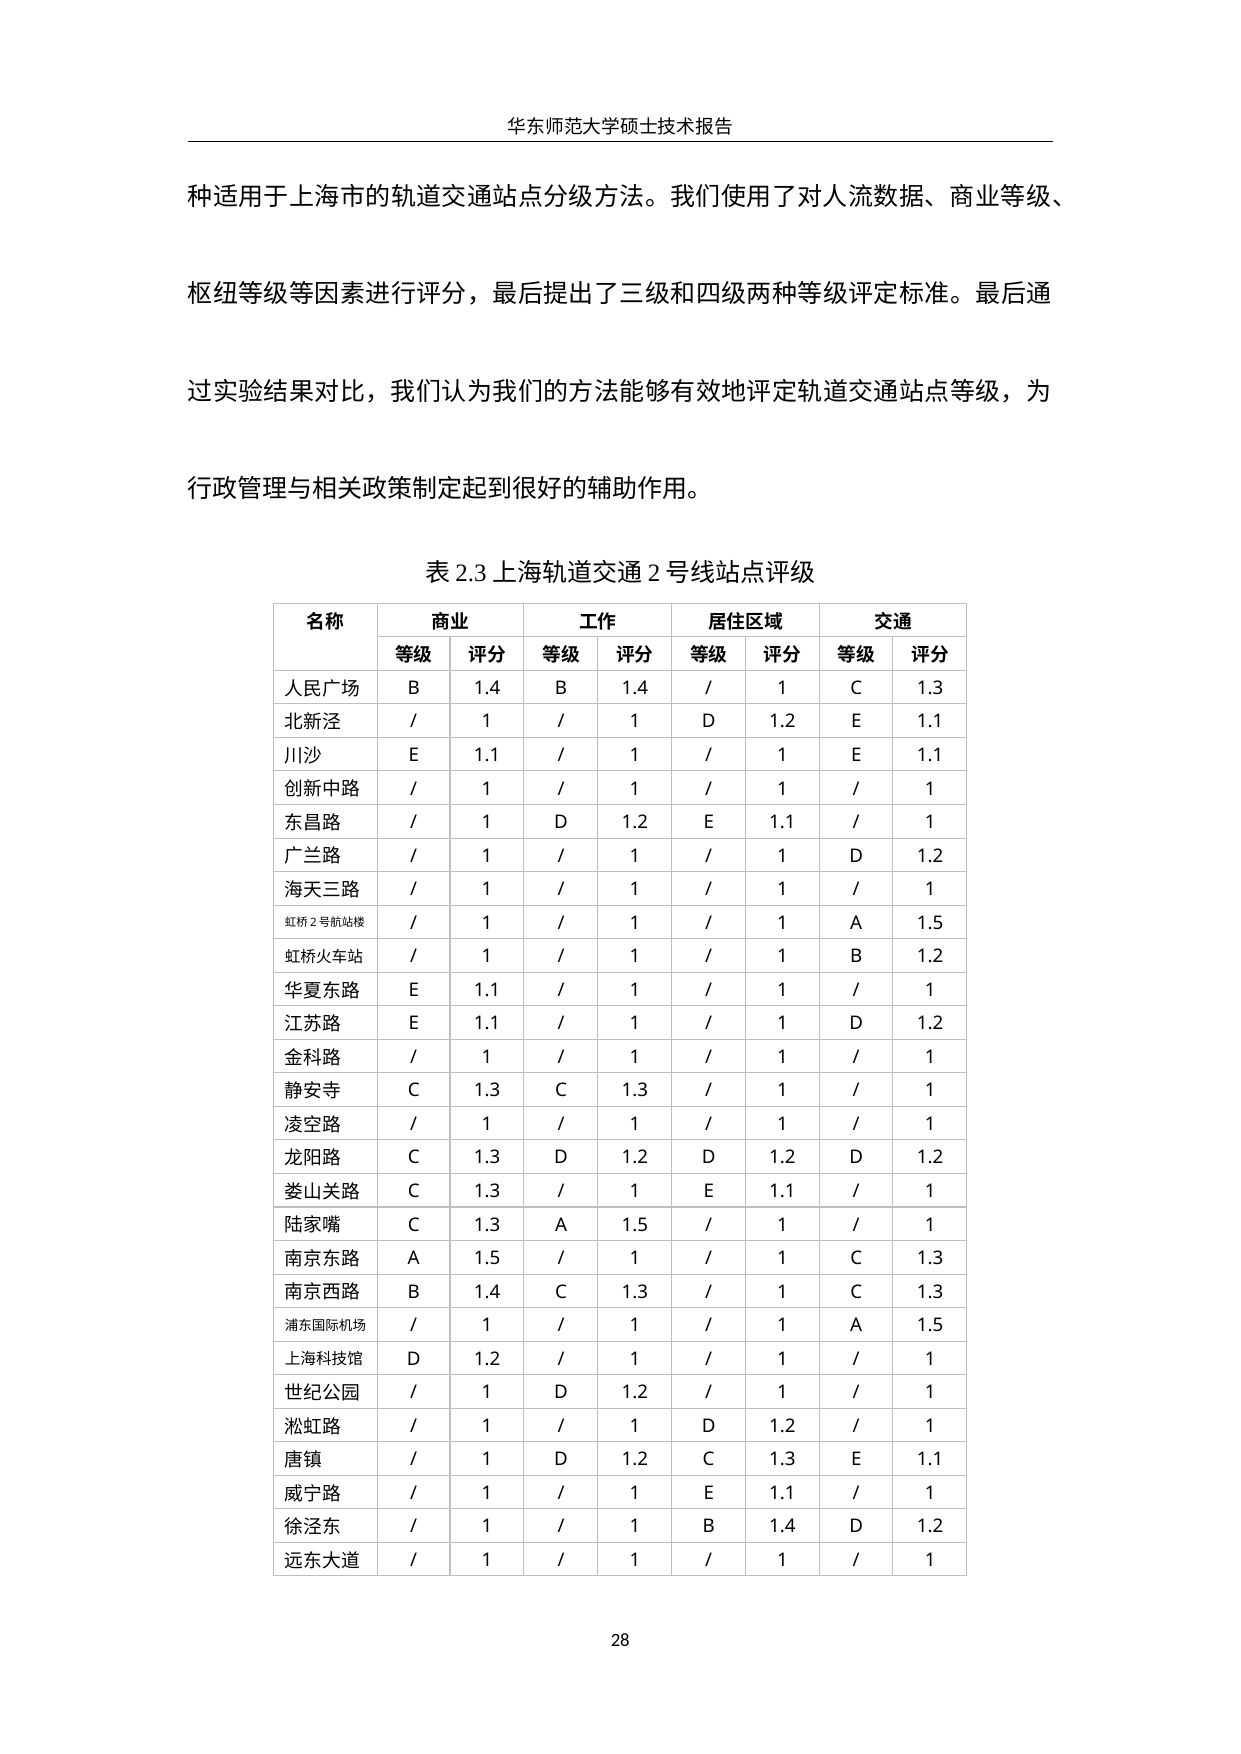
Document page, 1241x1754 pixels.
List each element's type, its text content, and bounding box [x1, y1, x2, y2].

table_cell / [820, 771, 892, 804]
table_cell / [524, 1174, 597, 1206]
table_cell 1.3 [451, 1073, 523, 1106]
table_cell 1.3 [451, 1208, 523, 1240]
table_cell / [820, 1107, 892, 1139]
table_cell 1 [451, 1509, 523, 1542]
table_cell 1 [893, 1208, 966, 1240]
table_cell 东昌路 [274, 805, 377, 837]
table_cell 1 [746, 939, 819, 972]
table_cell 1.3 [598, 1275, 671, 1307]
table_cell 金科路 [274, 1040, 377, 1072]
table_cell / [378, 1308, 449, 1341]
table_cell A [378, 1241, 449, 1273]
table_cell 1 [893, 1476, 966, 1508]
table_cell 1 [746, 1543, 819, 1575]
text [187, 162, 1053, 519]
table_cell 1 [598, 1107, 671, 1139]
table_cell / [820, 1174, 892, 1206]
table_cell 1 [598, 839, 671, 871]
table_cell / [378, 939, 449, 972]
table_cell / [820, 872, 892, 904]
table_cell 1.5 [451, 1241, 523, 1273]
table_cell / [672, 872, 745, 904]
table_cell 评分 [746, 637, 819, 670]
table_cell / [672, 671, 745, 703]
table_cell 1 [598, 872, 671, 904]
table_cell 1.3 [893, 671, 966, 703]
table_cell 广兰路 [274, 839, 377, 871]
table_cell 1 [746, 1208, 819, 1240]
table_cell / [524, 1107, 597, 1139]
table_cell 华夏东路 [274, 973, 377, 1005]
table_cell / [524, 738, 597, 770]
table_cell D [524, 1140, 597, 1173]
table_cell E [672, 805, 745, 837]
table_cell C [378, 1208, 449, 1240]
table_header 交通 [820, 604, 966, 636]
table_cell 远东大道 [274, 1543, 377, 1575]
table_cell 1 [746, 1241, 819, 1273]
table_cell / [378, 1509, 449, 1542]
table_cell / [524, 1342, 597, 1374]
table_cell 川沙 [274, 738, 377, 770]
table_cell 1.2 [451, 1342, 523, 1374]
table_cell 海天三路 [274, 872, 377, 904]
table_cell 1.2 [746, 1140, 819, 1173]
table_cell 1 [893, 1342, 966, 1374]
table_cell 凌空路 [274, 1107, 377, 1139]
table_cell B [672, 1509, 745, 1542]
table_cell 1 [451, 805, 523, 837]
table_cell / [820, 1208, 892, 1240]
table_cell C [378, 1140, 449, 1173]
table_cell B [820, 939, 892, 972]
table_cell 1 [893, 771, 966, 804]
table_cell 1 [451, 771, 523, 804]
table_cell 1 [598, 771, 671, 804]
table_cell 1 [598, 704, 671, 737]
table_cell D [378, 1342, 449, 1374]
table_cell 1.2 [893, 1006, 966, 1039]
table_cell / [378, 1409, 449, 1441]
table_cell / [672, 1006, 745, 1039]
table_header 名称 [274, 604, 377, 670]
table_cell E [378, 738, 449, 770]
table_cell 1 [451, 1442, 523, 1475]
table_cell / [672, 1040, 745, 1072]
table_cell / [524, 872, 597, 904]
table_cell B [378, 1275, 449, 1307]
table_cell 等级 [672, 637, 745, 670]
table_cell 等级 [820, 637, 892, 670]
table_cell 淞虹路 [274, 1409, 377, 1441]
table_cell 1.4 [746, 1509, 819, 1542]
table_cell E [672, 1476, 745, 1508]
table_cell 1.5 [598, 1208, 671, 1240]
table_cell 1 [893, 872, 966, 904]
table_cell 1.4 [451, 671, 523, 703]
table_cell 1.3 [893, 1275, 966, 1307]
table_cell / [672, 839, 745, 871]
table_cell D [672, 704, 745, 737]
table_cell / [378, 1107, 449, 1139]
table_cell / [378, 839, 449, 871]
table_cell 1 [746, 1073, 819, 1106]
table_cell / [820, 1409, 892, 1441]
table_cell 1.1 [746, 1174, 819, 1206]
table_cell 1.2 [893, 939, 966, 972]
table_cell / [672, 1073, 745, 1106]
table_cell / [672, 973, 745, 1005]
table_cell 1 [598, 973, 671, 1005]
table_cell / [524, 771, 597, 804]
table_cell C [524, 1073, 597, 1106]
table_cell 创新中路 [274, 771, 377, 804]
table_cell / [820, 1342, 892, 1374]
table_cell 评分 [598, 637, 671, 670]
table_cell 静安寺 [274, 1073, 377, 1106]
table_cell / [820, 805, 892, 837]
table_cell 1 [451, 839, 523, 871]
table_cell / [524, 1006, 597, 1039]
table_cell 1 [598, 939, 671, 972]
table_cell / [672, 906, 745, 938]
table_cell 1 [451, 1375, 523, 1408]
table_cell 1.1 [451, 1006, 523, 1039]
table_cell 1 [598, 1476, 671, 1508]
table_cell 等级 [524, 637, 597, 670]
table_cell 浦东国际机场 [274, 1308, 377, 1341]
table_cell 1.1 [893, 738, 966, 770]
table_cell D [672, 1409, 745, 1441]
table_cell / [672, 1543, 745, 1575]
table_cell E [820, 704, 892, 737]
table_cell 1.2 [598, 1140, 671, 1173]
table_cell 1 [451, 1476, 523, 1508]
table_cell 1 [893, 1073, 966, 1106]
table_cell 1 [746, 1342, 819, 1374]
table_cell / [524, 939, 597, 972]
table_cell / [524, 973, 597, 1005]
table_cell 1.4 [598, 671, 671, 703]
table_cell 1 [598, 1308, 671, 1341]
table_cell 陆家嘴 [274, 1208, 377, 1240]
table_cell 1.2 [598, 1375, 671, 1408]
table_cell 威宁路 [274, 1476, 377, 1508]
table_cell 1.1 [451, 738, 523, 770]
table_cell D [820, 1006, 892, 1039]
table_cell 1.1 [746, 805, 819, 837]
table_cell D [524, 1375, 597, 1408]
table_cell E [820, 738, 892, 770]
table_cell 1 [598, 738, 671, 770]
table_cell 1.3 [451, 1174, 523, 1206]
table_cell 1 [893, 1543, 966, 1575]
table_cell D [524, 1442, 597, 1475]
table_cell 1.5 [893, 1308, 966, 1341]
table_cell / [378, 872, 449, 904]
table_cell 1 [746, 1006, 819, 1039]
table_cell E [378, 1006, 449, 1039]
table_cell 1 [598, 1174, 671, 1206]
table_cell B [524, 671, 597, 703]
table_cell 1 [451, 1040, 523, 1072]
table_cell E [378, 973, 449, 1005]
table_cell 1.2 [746, 1409, 819, 1441]
table_cell 虹桥火车站 [274, 939, 377, 972]
table_cell 1.3 [893, 1241, 966, 1273]
table_cell / [524, 906, 597, 938]
table_cell / [524, 1040, 597, 1072]
table_cell 1 [451, 704, 523, 737]
table_cell / [524, 1543, 597, 1575]
table_cell 1 [451, 1308, 523, 1341]
table_cell / [524, 1476, 597, 1508]
table_cell 1 [893, 805, 966, 837]
table_cell D [524, 805, 597, 837]
table_header 工作 [524, 604, 671, 636]
table_cell 1 [746, 1107, 819, 1139]
table_cell 1.5 [893, 906, 966, 938]
table_cell D [672, 1140, 745, 1173]
table_cell / [378, 1476, 449, 1508]
table_cell / [524, 1308, 597, 1341]
table_cell 1 [451, 1543, 523, 1575]
table_cell 1.2 [893, 839, 966, 871]
table_cell A [820, 1308, 892, 1341]
table_cell 等级 [378, 637, 449, 670]
table_cell 1 [451, 872, 523, 904]
table_cell B [378, 671, 449, 703]
table_cell D [820, 1509, 892, 1542]
table_cell / [524, 1509, 597, 1542]
table_cell 评分 [451, 637, 523, 670]
table_cell 1.3 [451, 1140, 523, 1173]
table_cell 1 [893, 1107, 966, 1139]
table_cell D [820, 1140, 892, 1173]
table_cell / [524, 839, 597, 871]
table_cell 1 [746, 771, 819, 804]
table_cell 南京东路 [274, 1241, 377, 1273]
table_cell 1.3 [598, 1073, 671, 1106]
table_cell / [378, 1543, 449, 1575]
table_cell 1.2 [893, 1509, 966, 1542]
table_cell / [672, 1208, 745, 1240]
table_cell 1.1 [451, 973, 523, 1005]
table_cell / [378, 1040, 449, 1072]
table_cell 1 [451, 1107, 523, 1139]
table_cell E [820, 1442, 892, 1475]
table_cell 江苏路 [274, 1006, 377, 1039]
table_cell / [672, 939, 745, 972]
table_cell 南京西路 [274, 1275, 377, 1307]
text 表2.3 上海轨道交通2号线站点评级 [187, 538, 1053, 603]
table_cell / [672, 1308, 745, 1341]
table_cell / [378, 906, 449, 938]
table_cell / [672, 1275, 745, 1307]
table_cell / [524, 704, 597, 737]
table_cell 1 [893, 1409, 966, 1441]
table_header 商业 [378, 604, 523, 636]
table_cell / [378, 771, 449, 804]
table_cell 1 [746, 839, 819, 871]
table_cell 1 [893, 1040, 966, 1072]
table_cell / [672, 1107, 745, 1139]
table_cell C [378, 1073, 449, 1106]
table_cell 1.1 [893, 704, 966, 737]
table_cell / [524, 1409, 597, 1441]
table_header 居住区域 [672, 604, 819, 636]
table_cell C [378, 1174, 449, 1206]
table_cell 1 [746, 1275, 819, 1307]
table_cell 人民广场 [274, 671, 377, 703]
table_cell 1.3 [746, 1442, 819, 1475]
table_cell / [378, 805, 449, 837]
table_cell 徐泾东 [274, 1509, 377, 1542]
table_cell 1 [598, 906, 671, 938]
table_cell / [820, 1543, 892, 1575]
table_cell C [820, 671, 892, 703]
table_cell 1.4 [451, 1275, 523, 1307]
table_cell 1 [598, 1241, 671, 1273]
table_cell / [820, 1375, 892, 1408]
table_cell 1.2 [746, 704, 819, 737]
table_cell 1 [893, 1375, 966, 1408]
table_cell / [378, 1375, 449, 1408]
table_cell / [672, 1241, 745, 1273]
table_cell 娄山关路 [274, 1174, 377, 1206]
table_cell / [672, 1342, 745, 1374]
table_cell 1.2 [598, 1442, 671, 1475]
table_cell C [672, 1442, 745, 1475]
table_cell 龙阳路 [274, 1140, 377, 1173]
table_cell E [672, 1174, 745, 1206]
table_cell A [820, 906, 892, 938]
table_cell 唐镇 [274, 1442, 377, 1475]
table_cell 上海科技馆 [274, 1342, 377, 1374]
table_cell 1 [598, 1342, 671, 1374]
table_cell 1 [746, 738, 819, 770]
table_cell 1 [746, 872, 819, 904]
table_cell 1 [746, 671, 819, 703]
table_cell 1 [746, 973, 819, 1005]
table_cell / [378, 704, 449, 737]
table_cell C [524, 1275, 597, 1307]
table_cell 北新泾 [274, 704, 377, 737]
table_cell 1 [893, 1174, 966, 1206]
table_cell C [820, 1275, 892, 1307]
table_cell A [524, 1208, 597, 1240]
table_cell / [820, 1040, 892, 1072]
table_cell C [820, 1241, 892, 1273]
table_cell 1 [598, 1409, 671, 1441]
table_cell 1 [598, 1006, 671, 1039]
table_cell 1 [746, 1375, 819, 1408]
table_cell 1 [746, 1040, 819, 1072]
table_cell 1 [598, 1509, 671, 1542]
table_cell 虹桥2号航站楼 [274, 906, 377, 938]
table_cell 世纪公园 [274, 1375, 377, 1408]
table_cell / [672, 1375, 745, 1408]
table_cell / [820, 1073, 892, 1106]
table_cell / [672, 771, 745, 804]
table_cell 1.2 [598, 805, 671, 837]
table_cell 1 [893, 973, 966, 1005]
table_cell 1 [746, 906, 819, 938]
table_cell 1 [598, 1040, 671, 1072]
table_cell / [820, 973, 892, 1005]
table_cell / [820, 1476, 892, 1508]
table_cell 1 [598, 1543, 671, 1575]
table_cell 1 [451, 939, 523, 972]
table_cell 1 [451, 906, 523, 938]
table_cell 1.1 [746, 1476, 819, 1508]
table_cell / [672, 738, 745, 770]
table_cell / [524, 1241, 597, 1273]
table_cell D [820, 839, 892, 871]
table_cell 1.2 [893, 1140, 966, 1173]
table_cell 1 [451, 1409, 523, 1441]
table_cell 1 [746, 1308, 819, 1341]
table_cell 1.1 [893, 1442, 966, 1475]
table_cell 评分 [893, 637, 966, 670]
table_cell / [378, 1442, 449, 1475]
